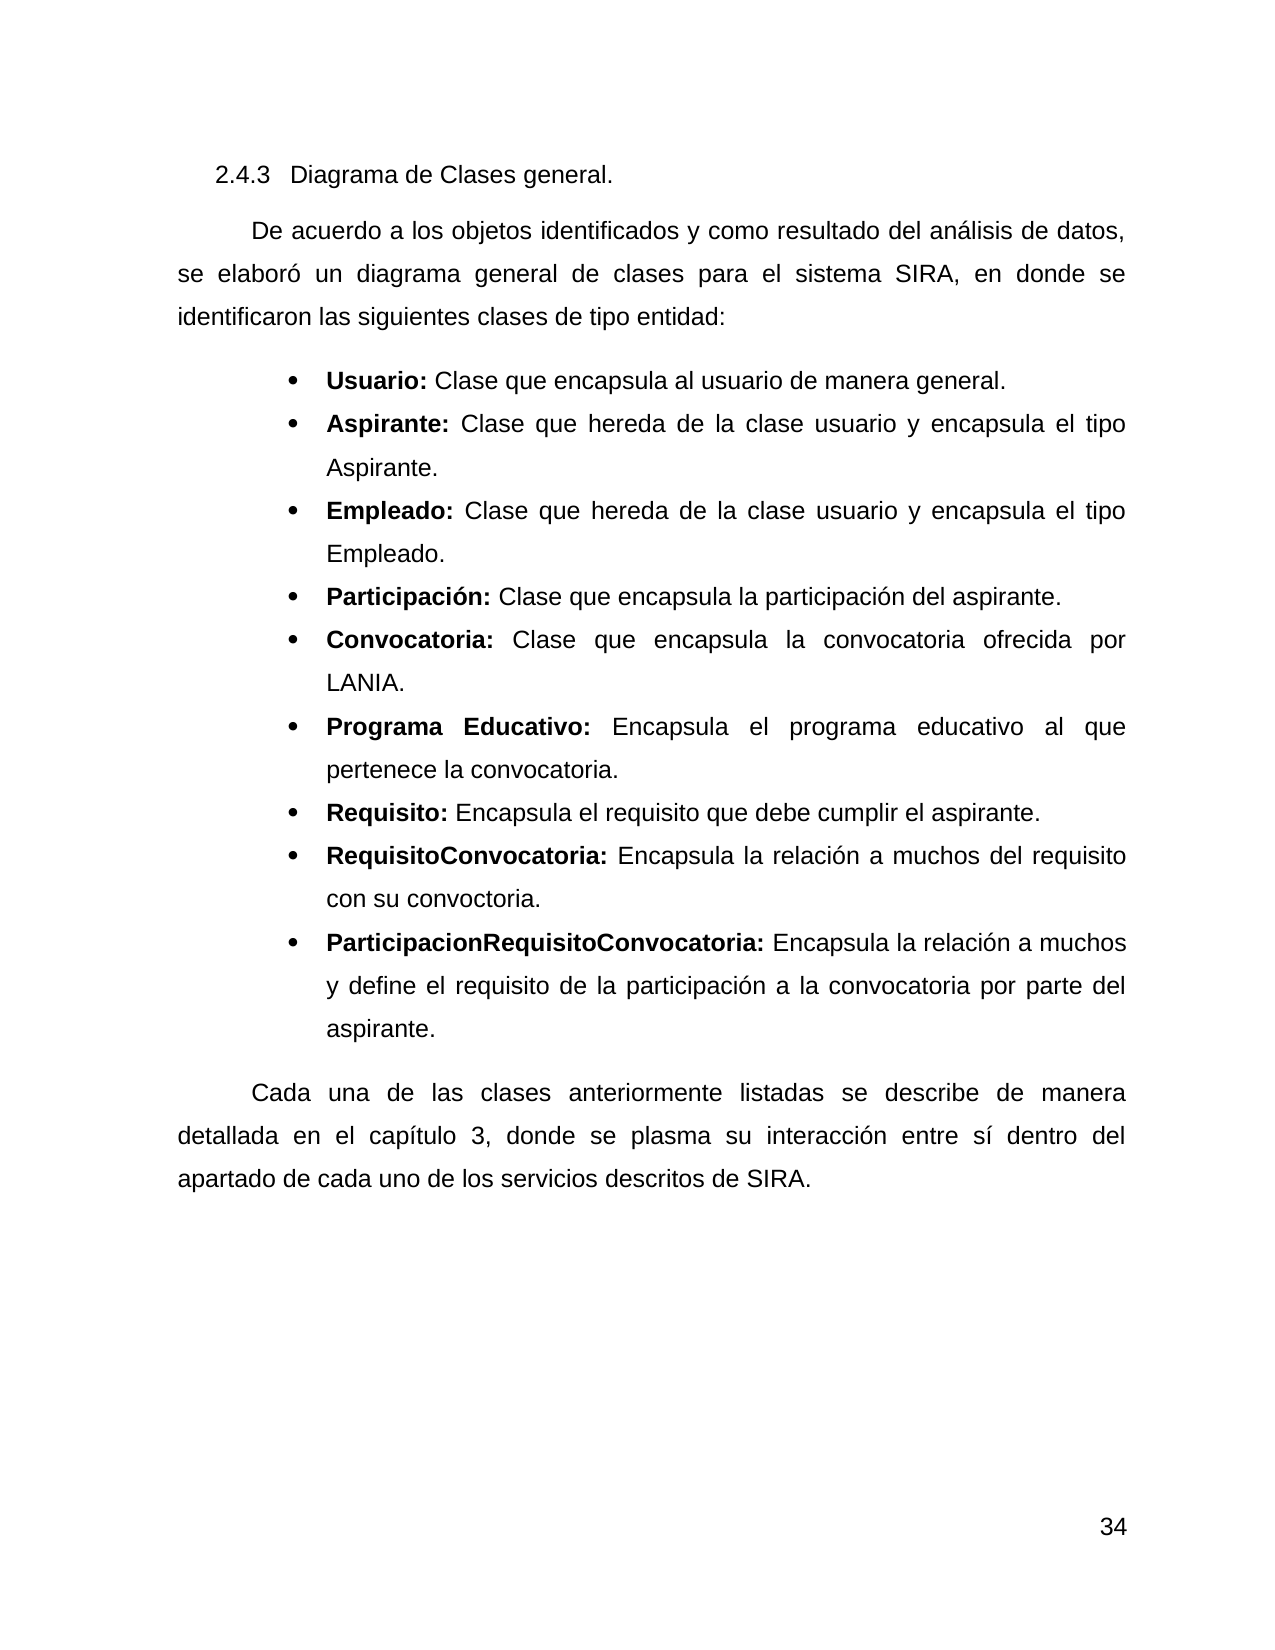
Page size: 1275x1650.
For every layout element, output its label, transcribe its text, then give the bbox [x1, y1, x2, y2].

list Empleado: Clase que hereda de la clase usuario y encapsula el tipo Empleado. [288, 496, 1127, 568]
list Usuario: Clase que encapsula al usuario de manera general. [288, 366, 1127, 395]
subtitle Diagrama de Clases general. [215, 160, 1127, 189]
list Convocatoria: Clase que encapsula la convocatoria ofrecida por LANIA. [288, 625, 1127, 697]
list Programa Educativo: Encapsula el programa educativo al que pertenece la convocatoria. [288, 712, 1127, 783]
list RequisitoConvocatoria: Encapsula la relación a muchos del requisito con su convoctoria. [288, 841, 1127, 913]
text De acuerdo a los objetos identificados y como resultado del análisis de datos, se elaboró un diagrama general de clases para el sistema SIRA, en donde se identificaron las siguientes clases de tipo entidad: [177, 216, 1127, 331]
list ParticipacionRequisitoConvocatoria: Encapsula la relación a muchos y define el requisito de la participación a la convocatoria por parte del aspirante. [288, 927, 1127, 1043]
list Participación: Clase que encapsula la participación del aspirante. [288, 582, 1127, 611]
list Requisito: Encapsula el requisito que debe cumplir el aspirante. [288, 798, 1127, 827]
text Cada una de las clases anteriormente listadas se describe de manera detallada en el capítulo 3, donde se plasma su interacción entre sí dentro del apartado de cada uno de los servicios descritos de SIRA. [177, 1078, 1127, 1193]
list Aspirante: Clase que hereda de la clase usuario y encapsula el tipo Aspirante. [288, 409, 1127, 481]
